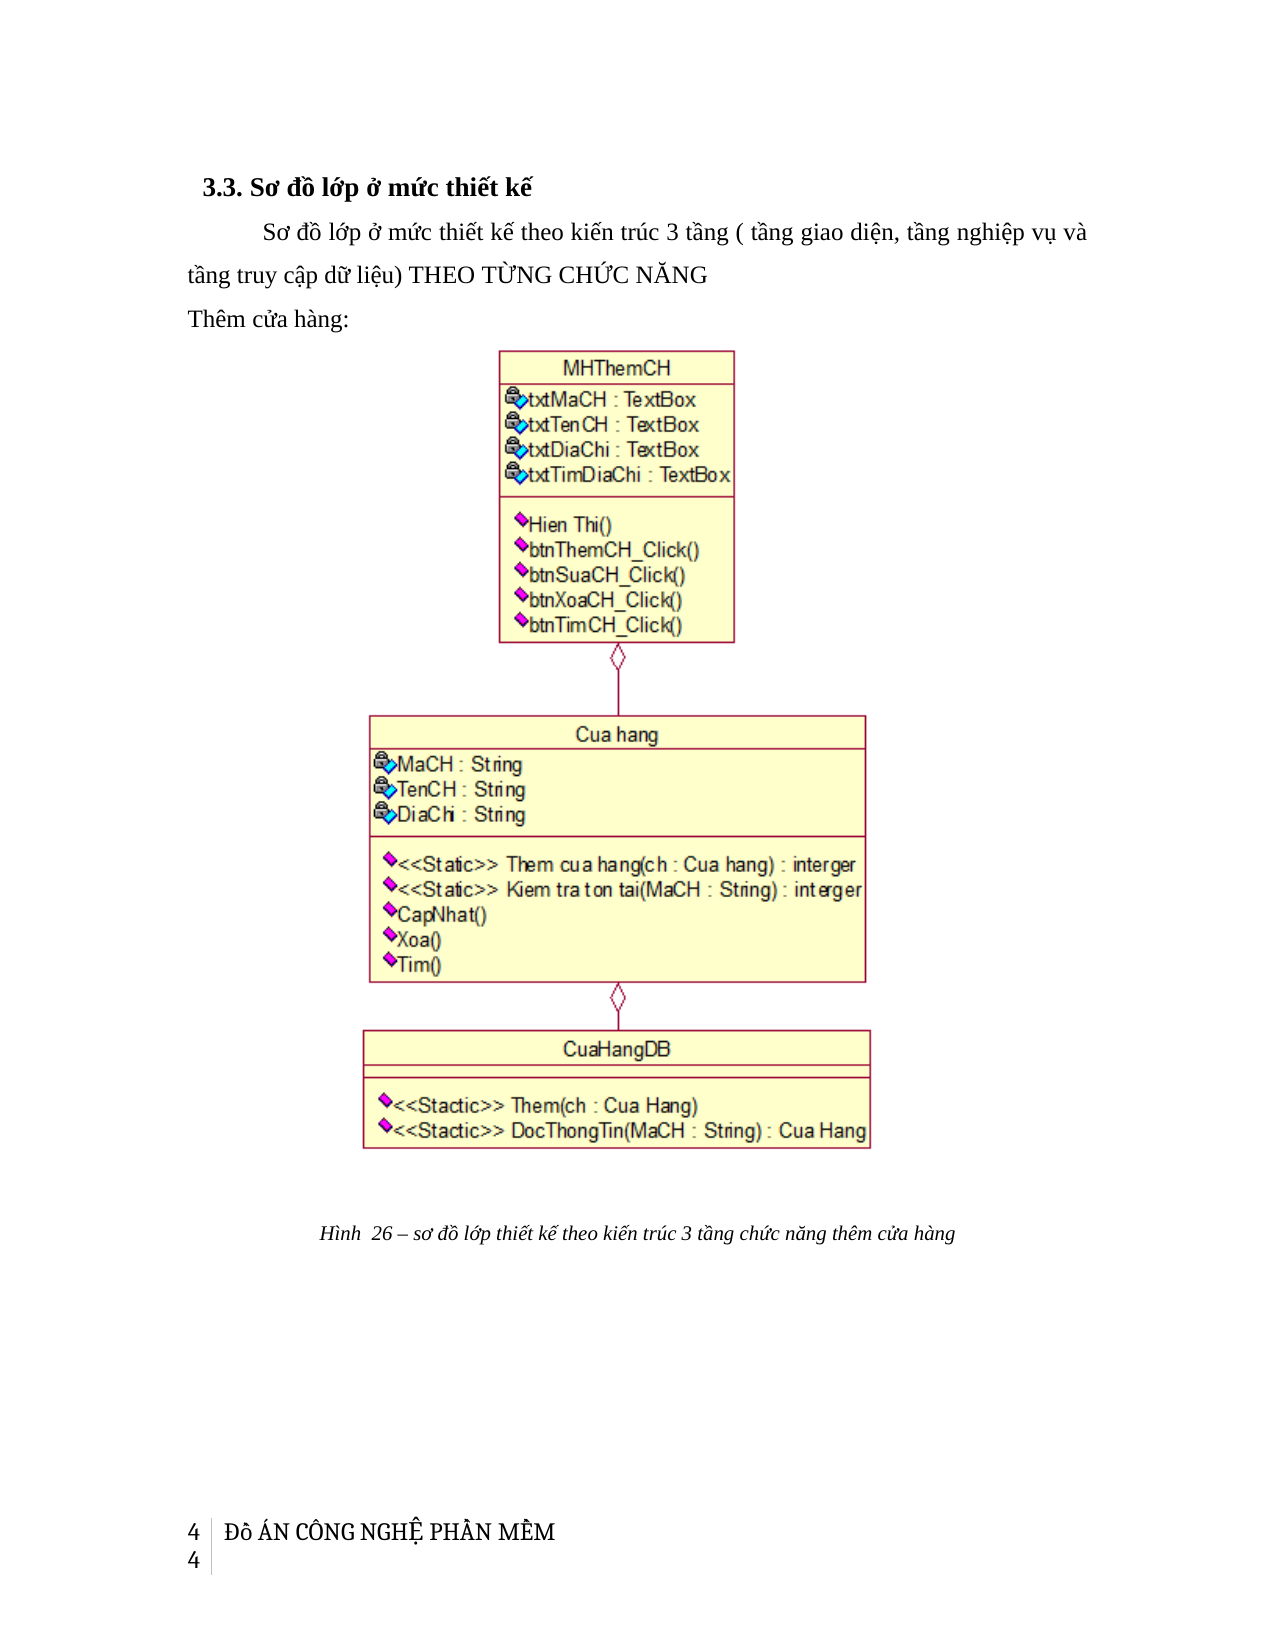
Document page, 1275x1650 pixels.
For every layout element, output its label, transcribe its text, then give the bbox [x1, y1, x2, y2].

text Thêm cửa hàng: [187, 304, 1087, 332]
picture [263, 346, 1012, 1207]
text Hình 26 – sơ đồ lớp thiết kế theo kiến trúc 3 tầng chức năng thêm cửa hàng [187, 1221, 1087, 1245]
subtitle 3.3. Sơ đồ lớp ở mức thiết kế [202, 171, 1087, 202]
text Sơ đồ lớp ở mức thiết kế theo kiến trúc 3 tầng ( tầng giao diện, tầng nghiệp vụ và tầng truy cập dữ liệu) THEO TỪNG CHỨC NĂNG [187, 217, 1087, 289]
